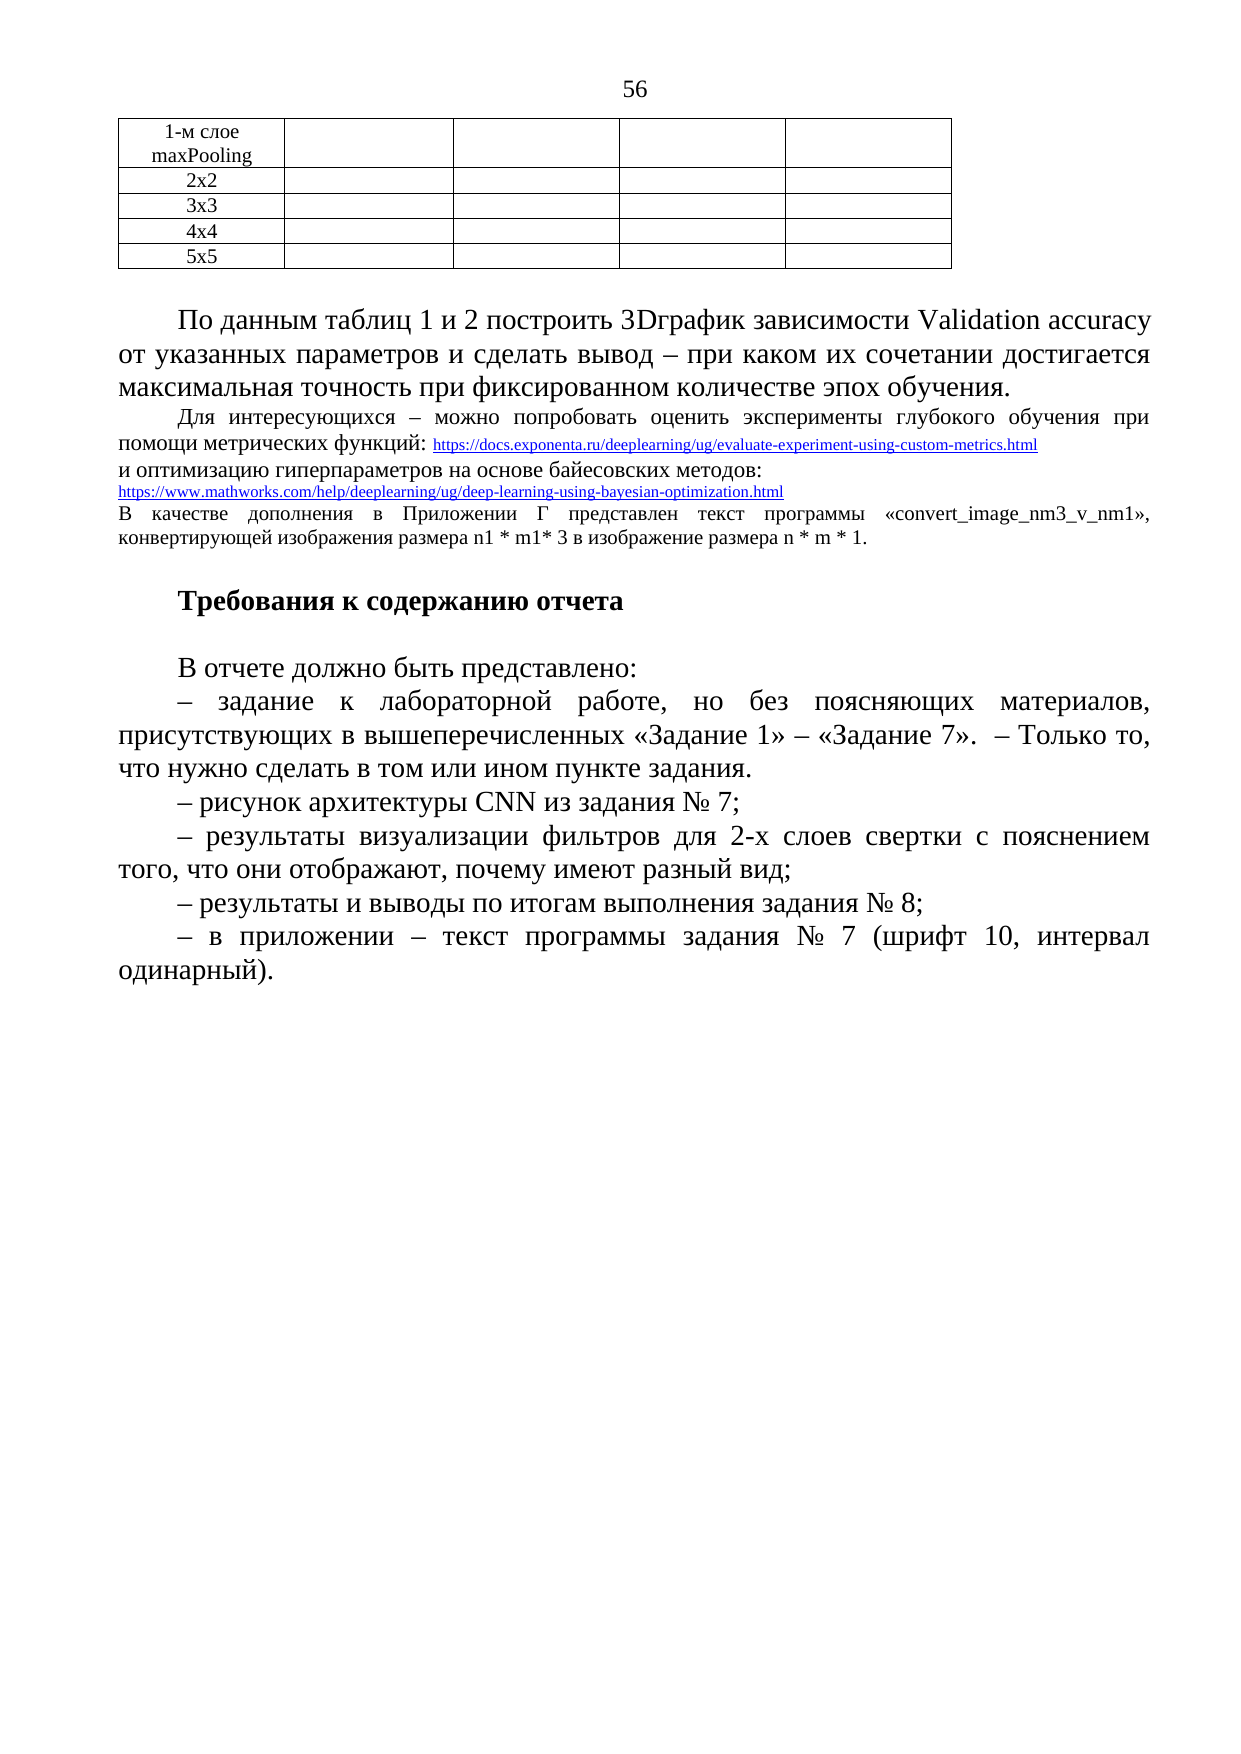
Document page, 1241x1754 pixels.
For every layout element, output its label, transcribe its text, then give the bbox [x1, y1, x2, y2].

text – рисунок архитектуры CNN из задания № 7; [118, 784, 1152, 818]
text Требования к содержанию отчета [118, 583, 1152, 616]
table_cell 4х4 [119, 219, 284, 243]
table_cell [285, 219, 453, 243]
table_cell [454, 244, 619, 268]
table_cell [119, 119, 284, 167]
table_cell 5х5 [119, 244, 284, 268]
table_cell [620, 168, 785, 192]
text В отчете должно быть представлено: [118, 650, 1152, 683]
table_cell 3х3 [119, 194, 284, 217]
table_cell 24 [620, 119, 785, 167]
text В качестве дополнения в Приложении Г представлен текст программы «convert_image_nm3_v_nm1», конвертирующей изображения размера n1 * m1* 3 в изображение размера n * m * 1. [118, 501, 1152, 549]
table_cell [285, 194, 453, 217]
table_cell [786, 194, 951, 217]
text https://www.mathworks.com/help/deeplearning/ug/deep-learning-using-bayesian-optimization.html [118, 482, 1152, 501]
table_cell [786, 244, 951, 268]
table_cell [786, 219, 951, 243]
text Для интересующихся – можно попробовать оценить эксперименты глубокого обучения при помощи метрических функций: https://docs.exponenta.ru/deeplearning/ug/evaluate-experiment-using-custom-metrics.html [118, 403, 1152, 456]
table_cell [620, 244, 785, 268]
table_cell 8 [285, 119, 453, 167]
text – результаты и выводы по итогам выполнения задания № 8; [118, 885, 1152, 918]
table_cell [786, 168, 951, 192]
table_cell [620, 219, 785, 243]
text и оптимизацию гиперпараметров на основе байесовских методов: [118, 456, 1152, 482]
text – задание к лабораторной работе, но без поясняющих материалов, присутствующих в вышеперечисленных «Задание 1» – «Задание 7». – Только то, что нужно сделать в том или ином пункте задания. [118, 683, 1152, 784]
table_cell [285, 244, 453, 268]
table_cell 2х2 [119, 168, 284, 192]
table_cell 32 [786, 119, 951, 167]
text – в приложении – текст программы задания № 7 (шрифт 10, интервал одинарный). [118, 918, 1152, 985]
table_cell [285, 168, 453, 192]
text – результаты визуализации фильтров для 2-х слоев свертки с пояснением того, что они отображают, почему имеют разный вид; [118, 818, 1152, 885]
table_cell [454, 194, 619, 217]
table_cell 12 [454, 119, 619, 167]
table_cell [454, 219, 619, 243]
table_cell [454, 168, 619, 192]
text По данным таблиц 1 и 2 построить 3Dграфик зависимости Validation accuracy от указанных параметров и сделать вывод – при каком их сочетании достигается максимальная точность при фиксированном количестве эпох обучения. [118, 302, 1152, 403]
table_cell [620, 194, 785, 217]
